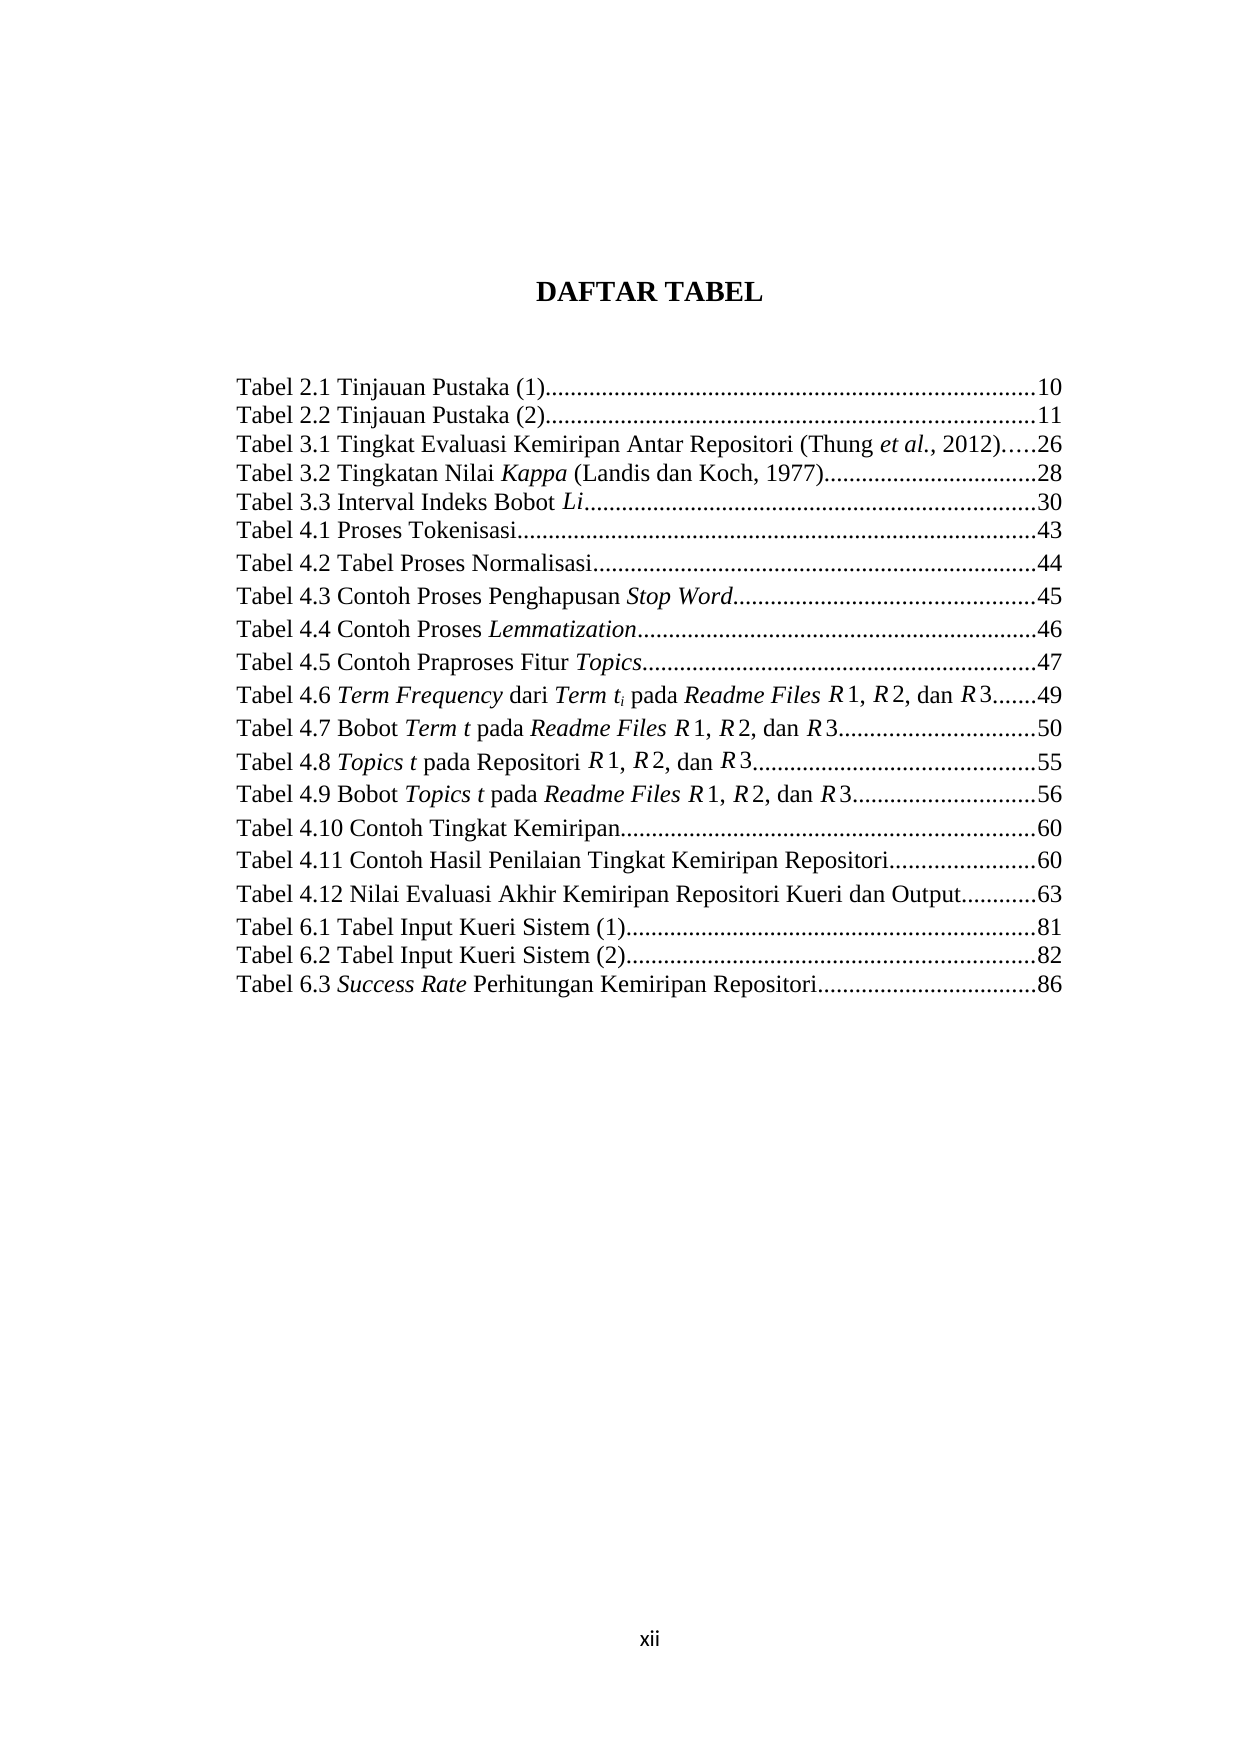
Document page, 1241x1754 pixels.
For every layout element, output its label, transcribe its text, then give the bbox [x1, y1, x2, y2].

text Tabel 4.10 Contoh Tingkat Kemiripan 60 [236, 813, 1063, 841]
text Tabel 4.1 Proses Tokenisasi 43 [236, 515, 1063, 544]
text Tabel 4.4 Contoh Proses Lemmatization 46 [236, 614, 1063, 643]
text Tabel 6.3 Success Rate Perhitungan Kemiripan Repositori 86 [236, 969, 1063, 998]
text Tabel 2.2 Tinjauan Pustaka (2) 11 [236, 400, 1063, 429]
text Tabel 4.5 Contoh Praproses Fitur Topics 47 [236, 647, 1063, 676]
text Tabel 3.1 Tingkat Evaluasi Kemiripan Antar Repositori (Thung et al., 2012) 26 [236, 429, 1063, 458]
text Tabel 3.2 Tingkatan Nilai Kappa (Landis dan Koch, 1977) 28 [236, 458, 1063, 487]
text Tabel 3.3 Interval Indeks Bobot 30 [236, 487, 1063, 515]
text Tabel 4.3 Contoh Proses Penghapusan Stop Word 45 [236, 581, 1063, 610]
text Tabel 4.8 Topics t pada Repositori , , dan 55 [236, 747, 1063, 775]
text Tabel 6.1 Tabel Input Kueri Sistem (1) 81 [236, 912, 1063, 940]
text Tabel 4.11 Contoh Hasil Penilaian Tingkat Kemiripan Repositori 60 [236, 846, 1063, 874]
text Tabel 6.2 Tabel Input Kueri Sistem (2) 82 [236, 940, 1063, 969]
text Tabel 4.7 Bobot Term t pada Readme Files , , dan 50 [236, 713, 1063, 742]
text Tabel 4.6 Term Frequency dari Term ti pada Readme Files , , dan 49 [236, 681, 1063, 709]
text Tabel 4.9 Bobot Topics t pada Readme Files , , dan 56 [236, 779, 1063, 808]
subtitle DAFTAR TABEL [236, 274, 1063, 307]
text Tabel 4.12 Nilai Evaluasi Akhir Kemiripan Repositori Kueri dan Output 63 [236, 879, 1063, 907]
text Tabel 4.2 Tabel Proses Normalisasi 44 [236, 548, 1063, 577]
text Tabel 2.1 Tinjauan Pustaka (1) 10 [236, 372, 1063, 400]
